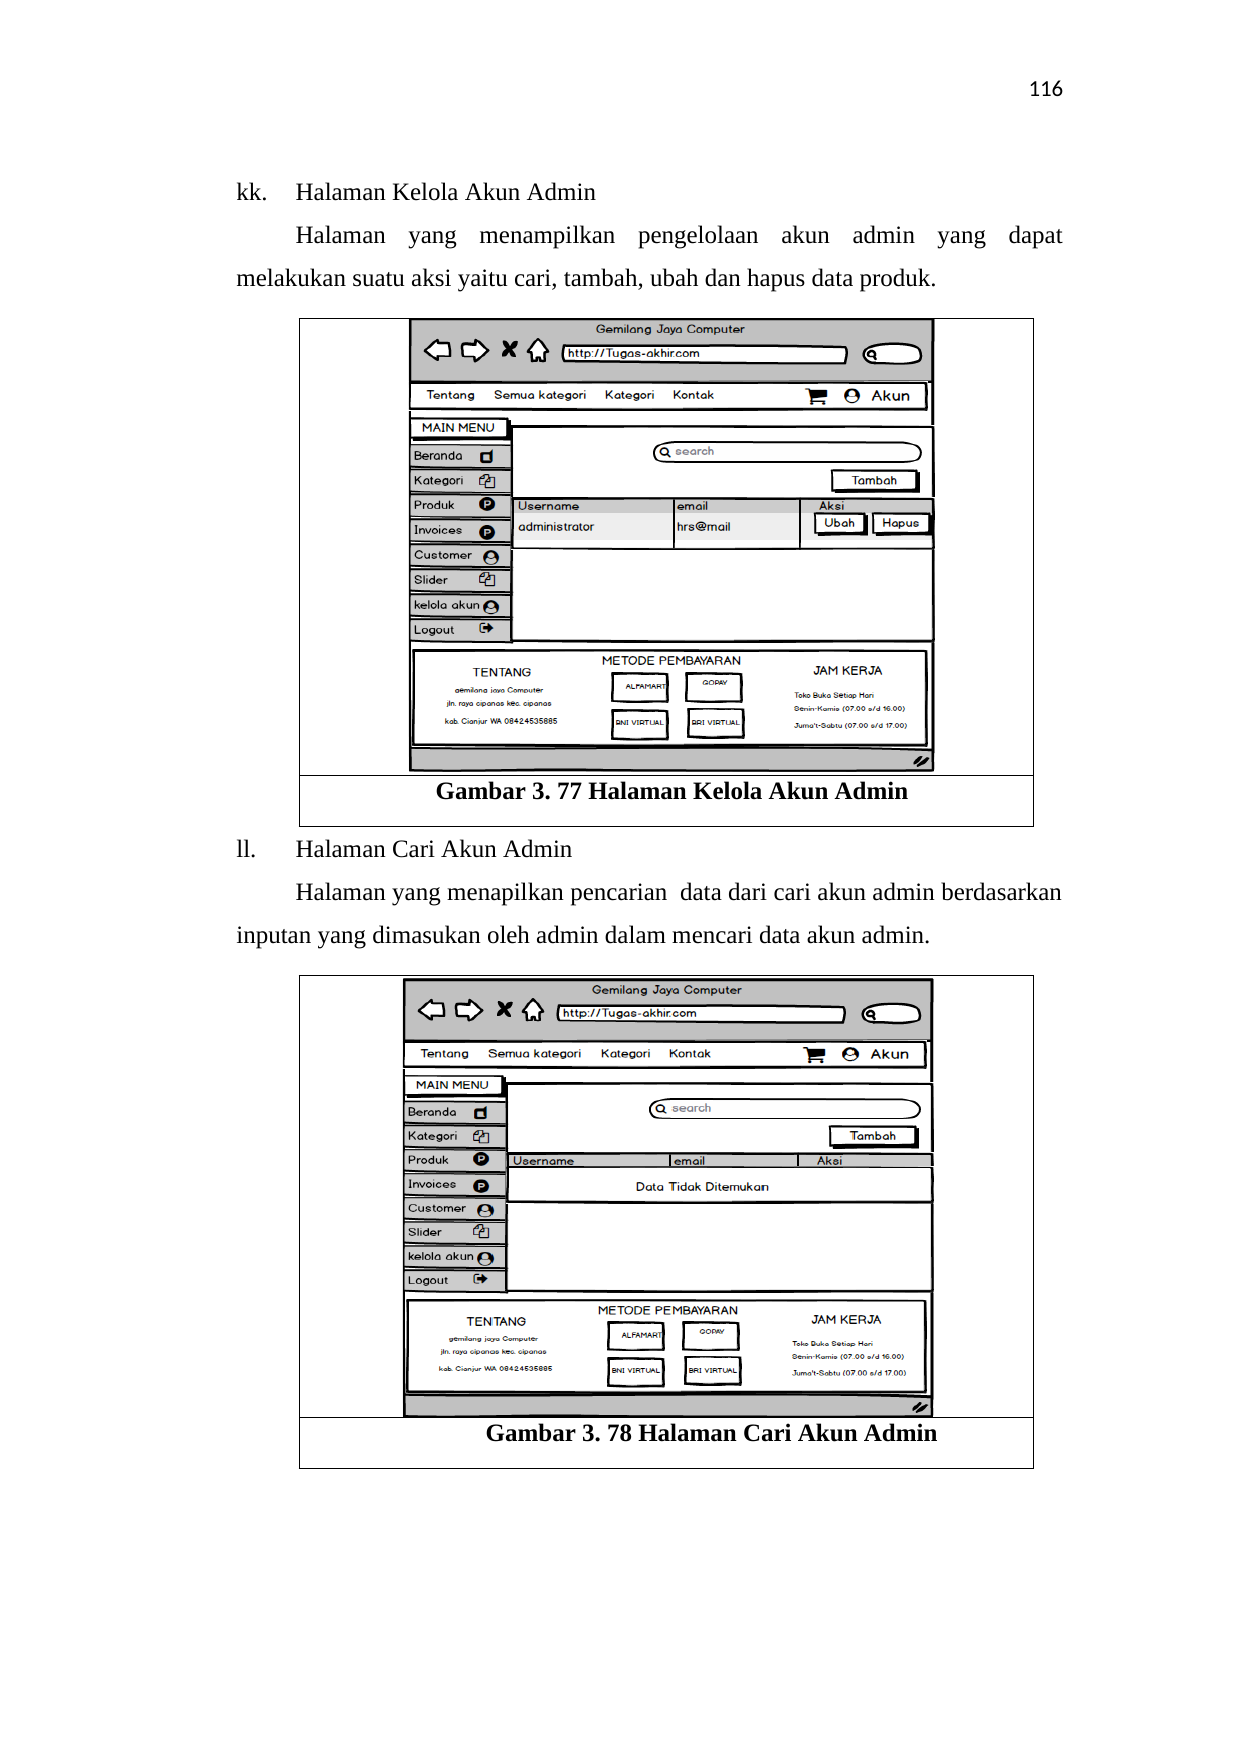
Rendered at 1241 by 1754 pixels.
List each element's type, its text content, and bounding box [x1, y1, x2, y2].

text Halaman yang menapilkan pencarian data dari cari akun admin berdasarkan inputan yang dimasukan oleh admin dalam mencari data akun admin. [236, 877, 1063, 949]
table_header [300, 319, 1033, 775]
table_header [300, 976, 1033, 1417]
table_cell Gambar 3. 77 Halaman Kelola Akun Admin [300, 776, 1033, 826]
text Halaman yang menampilkan pengelolaan akun admin yang dapat melakukan suatu aksi yaitu cari, tambah, ubah dan hapus data produk. [236, 220, 1063, 292]
table_cell Gambar 3. 78 Halaman Cari Akun Admin [300, 1418, 1033, 1467]
list Halaman Cari Akun Admin [236, 834, 1063, 863]
list Halaman Kelola Akun Admin [236, 177, 1063, 206]
